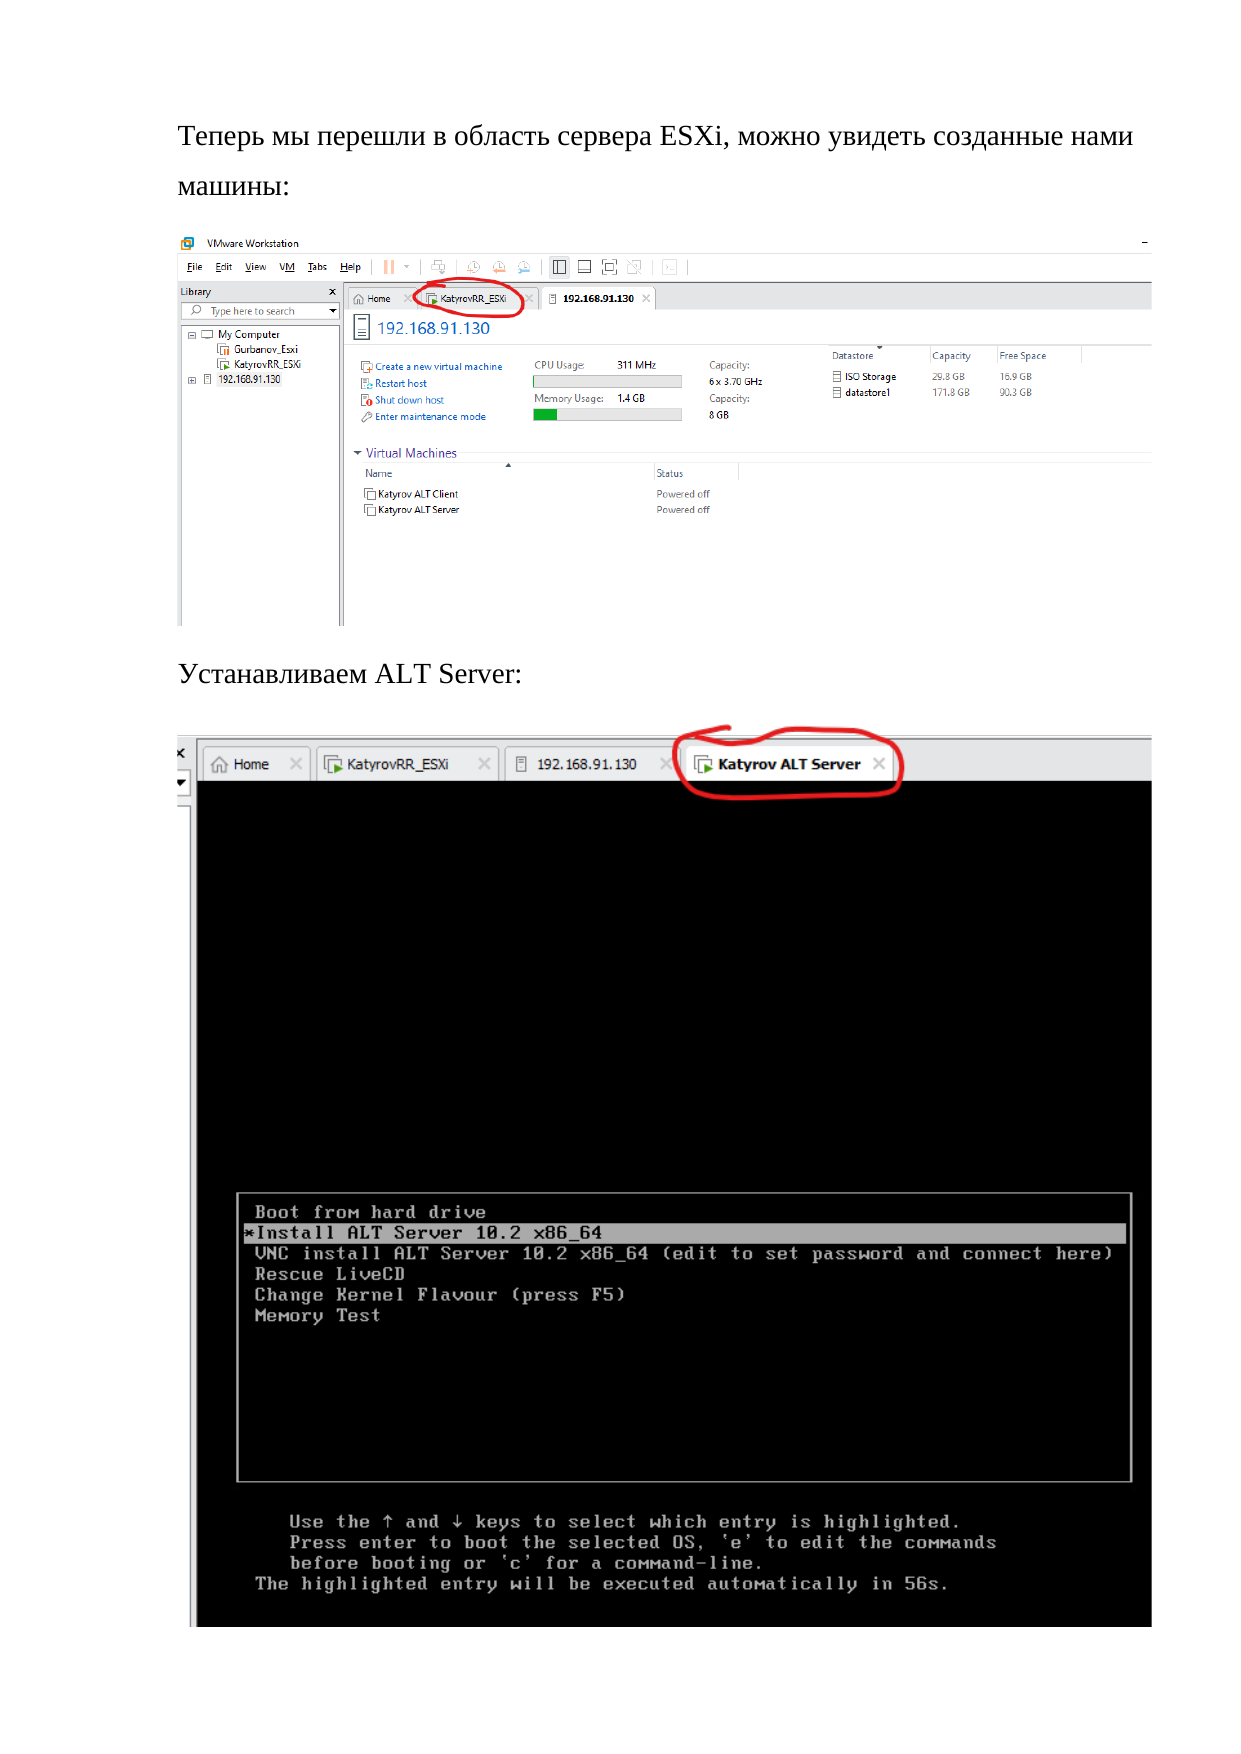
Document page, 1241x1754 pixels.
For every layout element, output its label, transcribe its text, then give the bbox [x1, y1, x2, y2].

picture [177, 723, 1152, 1627]
text Устанавливаем ALT Server: [177, 656, 1152, 690]
text Теперь мы перешли в область сервера ESXi, можно увидеть созданные нами машины: [177, 118, 1152, 202]
picture [177, 235, 1152, 626]
